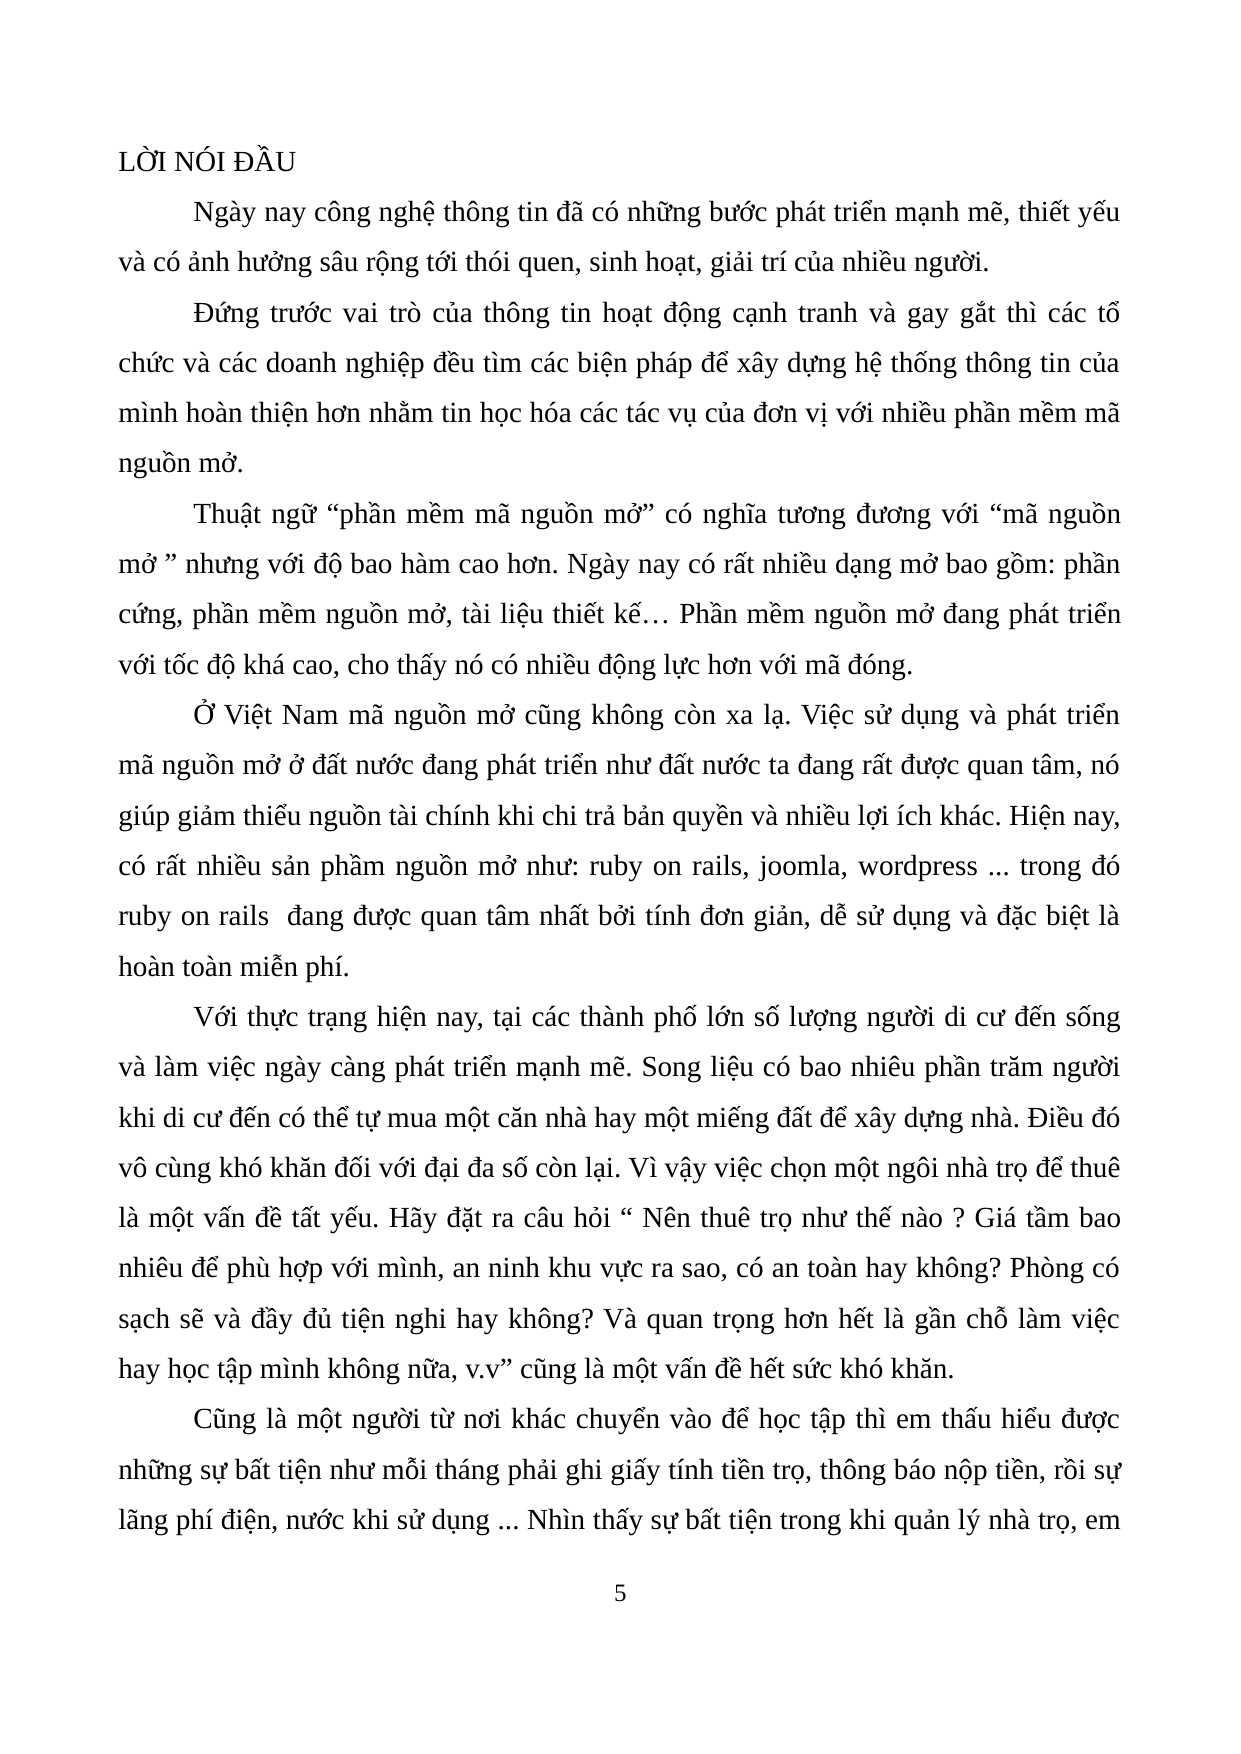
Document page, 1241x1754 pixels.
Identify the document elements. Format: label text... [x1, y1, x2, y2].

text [118, 1402, 1122, 1536]
text Ở Việt Nam mã nguồn mở cũng không còn xa lạ. Việc sử dụng và phát triển mã nguồn mở ở đất nước đang phát triển như đất nước ta đang rất được quan tâm, nó giúp giảm thiểu nguồn tài chính khi chi trả bản quyền và nhiều lợi ích khác. Hiện nay, có rất nhiều sản phầm nguồn mở như: ruby on rails, joomla, wordpress ... trong đó ruby on rails đang được quan tâm nhất bởi tính đơn giản, dễ sử dụng và đặc biệt là hoàn toàn miễn phí. [118, 697, 1122, 982]
text LỜI NÓI ĐẦU [118, 144, 1122, 177]
text Với thực trạng hiện nay, tại các thành phố lớn số lượng người di cư đến sống và làm việc ngày càng phát triển mạnh mẽ. Song liệu có bao nhiêu phần trăm người khi di cư đến có thể tự mua một căn nhà hay một miếng đất để xây dựng nhà. Điều đó vô cùng khó khăn đối với đại đa số còn lại. Vì vậy việc chọn một ngôi nhà trọ để thuê là một vấn đề tất yếu. Hãy đặt ra câu hỏi “ Nên thuê trọ như thế nào ? Giá tầm bao nhiêu để phù hợp với mình, an ninh khu vực ra sao, có an toàn hay không? Phòng có sạch sẽ và đầy đủ tiện nghi hay không? Và quan trọng hơn hết là gần chỗ làm việc hay học tập mình không nữa, v.v” cũng là một vấn đề hết sức khó khăn. [118, 999, 1122, 1385]
text Thuật ngữ “phần mềm mã nguồn mở” có nghĩa tương đương với “mã nguồn mở ” nhưng với độ bao hàm cao hơn. Ngày nay có rất nhiều dạng mở bao gồm: phần cứng, phần mềm nguồn mở, tài liệu thiết kế… Phần mềm nguồn mở đang phát triển với tốc độ khá cao, cho thấy nó có nhiều động lực hơn với mã đóng. [118, 496, 1122, 680]
text Đứng trước vai trò của thông tin hoạt động cạnh tranh và gay gắt thì các tổ chức và các doanh nghiệp đều tìm các biện pháp để xây dựng hệ thống thông tin của mình hoàn thiện hơn nhằm tin học hóa các tác vụ của đơn vị với nhiều phần mềm mã nguồn mở. [118, 295, 1122, 479]
text Ngày nay công nghệ thông tin đã có những bước phát triển mạnh mẽ, thiết yếu và có ảnh hưởng sâu rộng tới thói quen, sinh hoạt, giải trí của nhiều người. [118, 194, 1122, 278]
